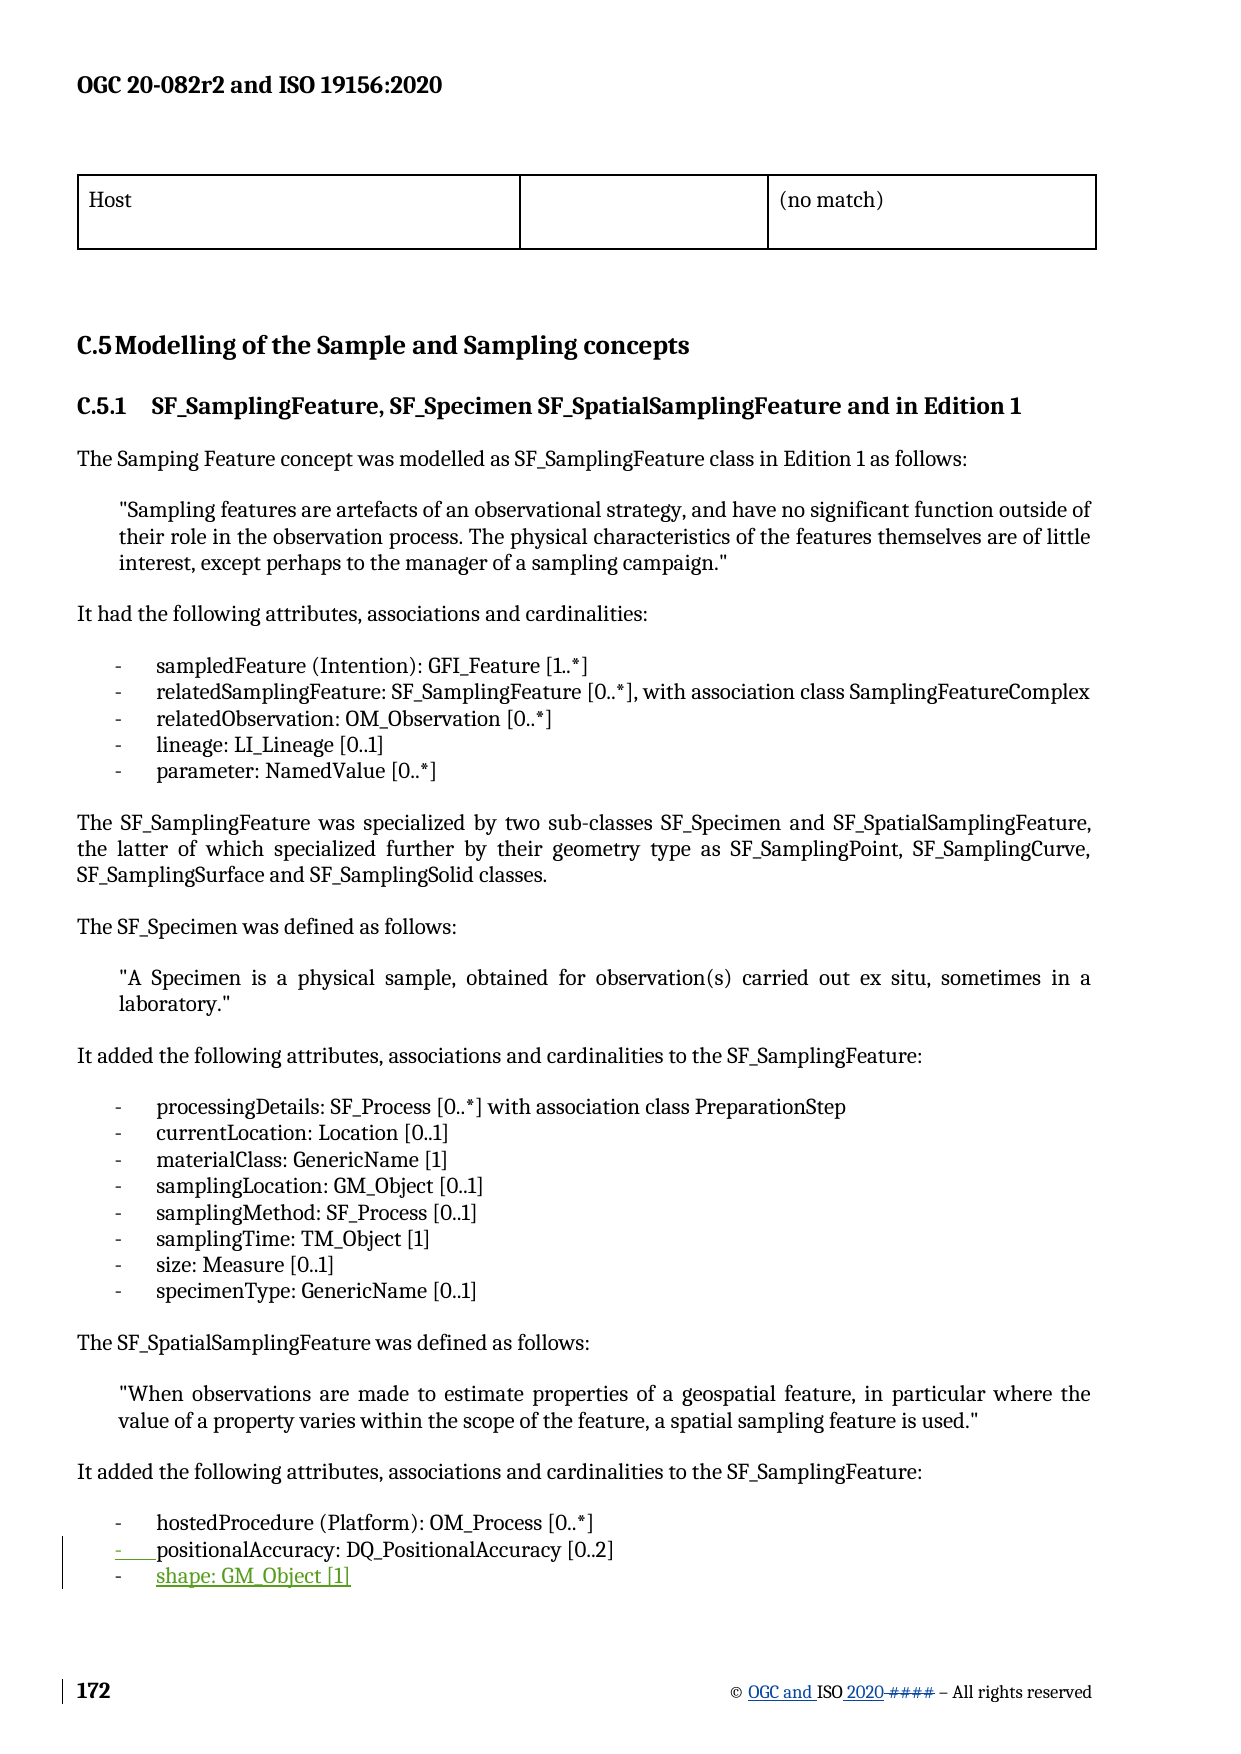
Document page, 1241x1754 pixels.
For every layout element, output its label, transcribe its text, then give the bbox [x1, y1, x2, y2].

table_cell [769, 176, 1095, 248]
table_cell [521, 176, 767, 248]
text Modelling of the Sample and Sampling concepts [77, 330, 1092, 361]
list relatedObservation: OM_Observation [0..*] [114, 705, 1092, 732]
list processingDetails: SF_Process [0..*] with association class PreparationStep [114, 1094, 1092, 1120]
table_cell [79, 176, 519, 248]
list samplingLocation: GM_Object [0..1] [114, 1173, 1092, 1199]
list size: Measure [0..1] [114, 1252, 1092, 1278]
list parameter: NamedValue [0..*] [114, 758, 1092, 784]
list lineage: LI_Lineage [0..1] [114, 732, 1092, 758]
text SF_SamplingFeature, SF_Specimen SF_SpatialSamplingFeature and in Edition 1 [77, 392, 1092, 421]
list samplingMethod: SF_Process [0..1] [114, 1199, 1092, 1226]
list relatedSamplingFeature: SF_SamplingFeature [0..*], with association class SamplingFeatureComplex [114, 679, 1092, 705]
list currentLocation: Location [0..1] [114, 1120, 1092, 1147]
text The SF_Specimen was defined as follows: [77, 913, 1092, 940]
text It added the following attributes, associations and cardinalities to the SF_SamplingFeature: [77, 1042, 1092, 1069]
text "Sampling features are artefacts of an observational strategy, and have no significant function outside of their role in the observation process. The physical characteristics of the features themselves are of little interest, except perhaps to the manager of a sampling campaign." [119, 497, 1092, 576]
text The Samping Feature concept was modelled as SF_SamplingFeature class in Edition 1 as follows: [77, 446, 1092, 472]
text It had the following attributes, associations and cardinalities: [77, 601, 1092, 628]
list samplingTime: TM_Object [1] [114, 1226, 1092, 1252]
list hostedProcedure (Platform): OM_Process [0..*] [114, 1510, 1092, 1536]
list positionalAccuracy: DQ_PositionalAccuracy [0..2] [114, 1536, 1092, 1563]
text "A Specimen is a physical sample, obtained for observation(s) carried out ex situ, sometimes in a laboratory." [119, 965, 1092, 1017]
list sampledFeature (Intention): GFI_Feature [1..*] [114, 653, 1092, 679]
text It added the following attributes, associations and cardinalities to the SF_SamplingFeature: [77, 1459, 1092, 1485]
text "When observations are made to estimate properties of a geospatial feature, in particular where the value of a property varies within the scope of the feature, a spatial sampling feature is used." [119, 1381, 1092, 1434]
text The SF_SamplingFeature was specialized by two sub-classes SF_Specimen and SF_SpatialSamplingFeature, the latter of which specialized further by their geometry type as SF_SamplingPoint, SF_SamplingCurve, SF_SamplingSurface and SF_SamplingSolid classes. [77, 809, 1092, 888]
list materialClass: GenericName [1] [114, 1147, 1092, 1173]
list specimenType: GenericName [0..1] [114, 1278, 1092, 1305]
text The SF_SpatialSamplingFeature was defined as follows: [77, 1330, 1092, 1356]
